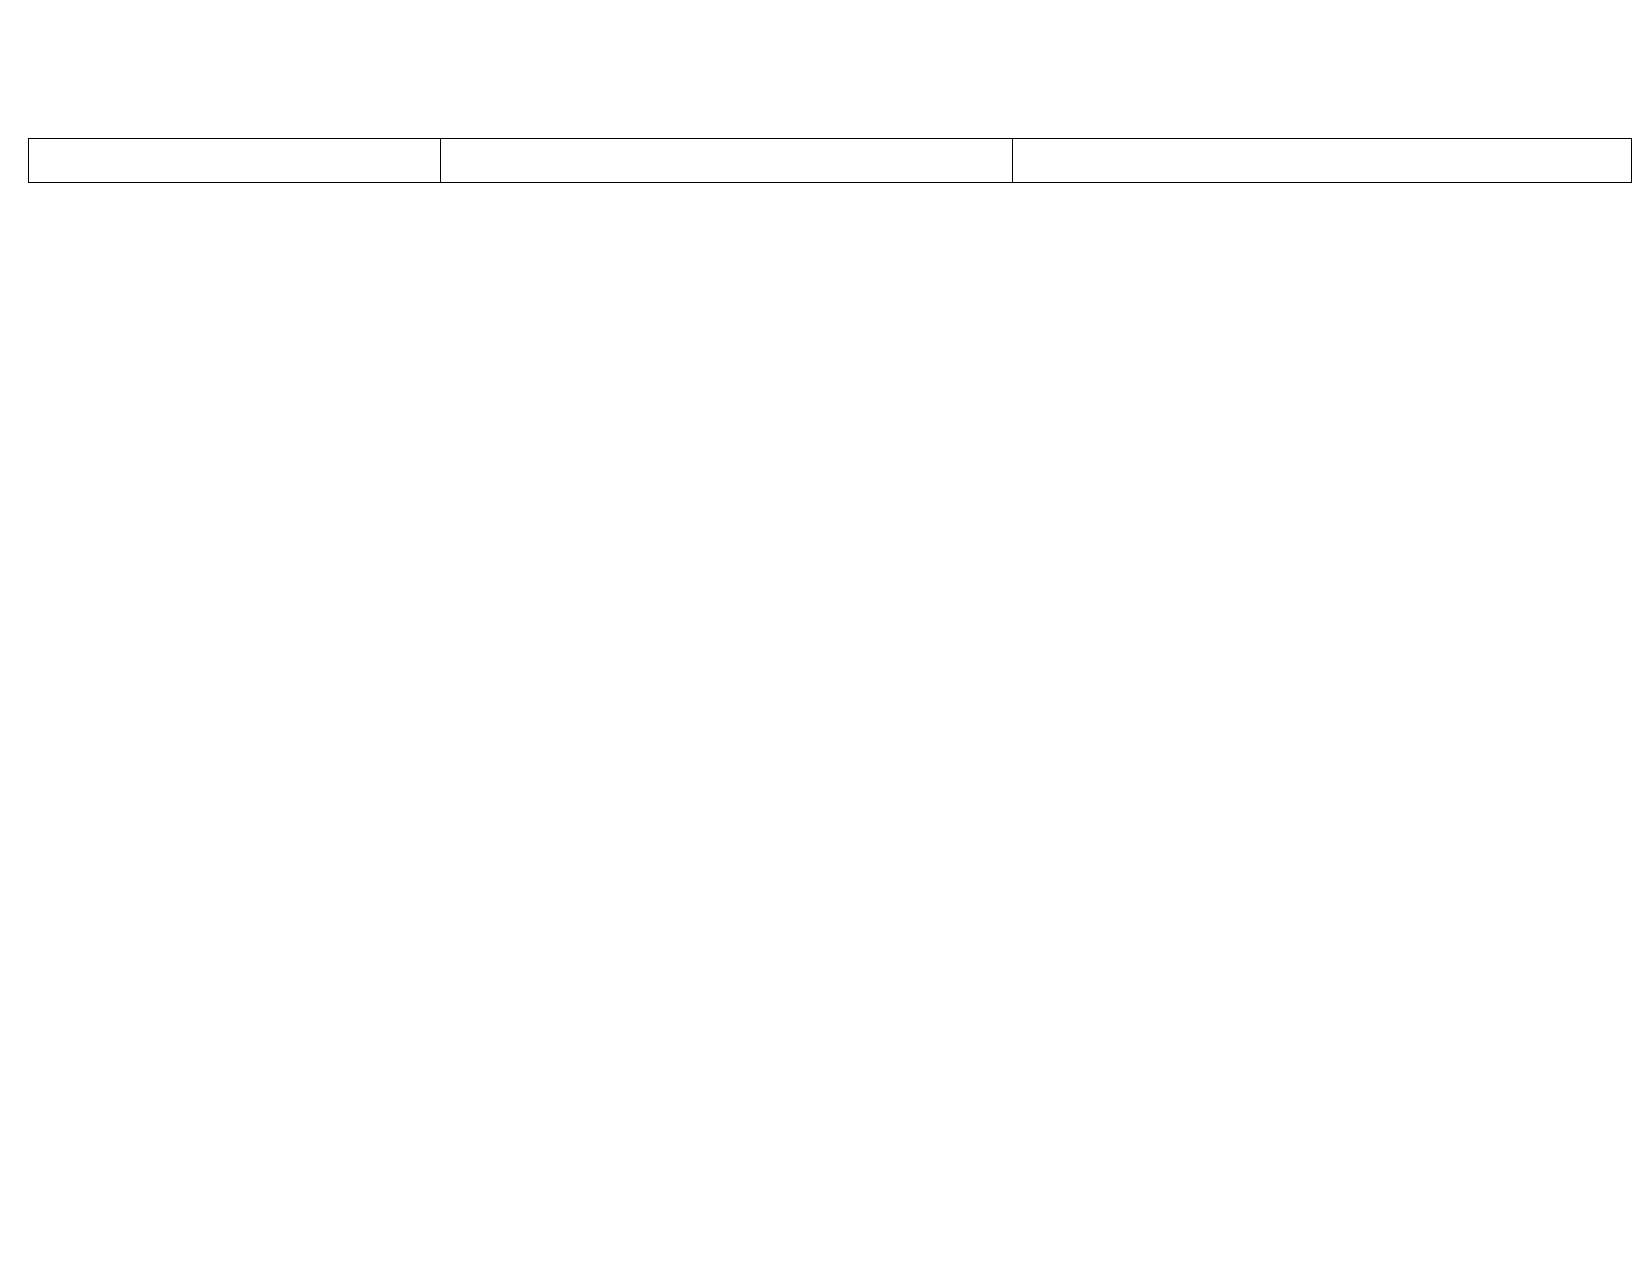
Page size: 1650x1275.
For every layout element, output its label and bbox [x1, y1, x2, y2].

table_cell [29, 139, 440, 182]
table_cell [1013, 139, 1631, 182]
table_cell [441, 139, 1012, 182]
